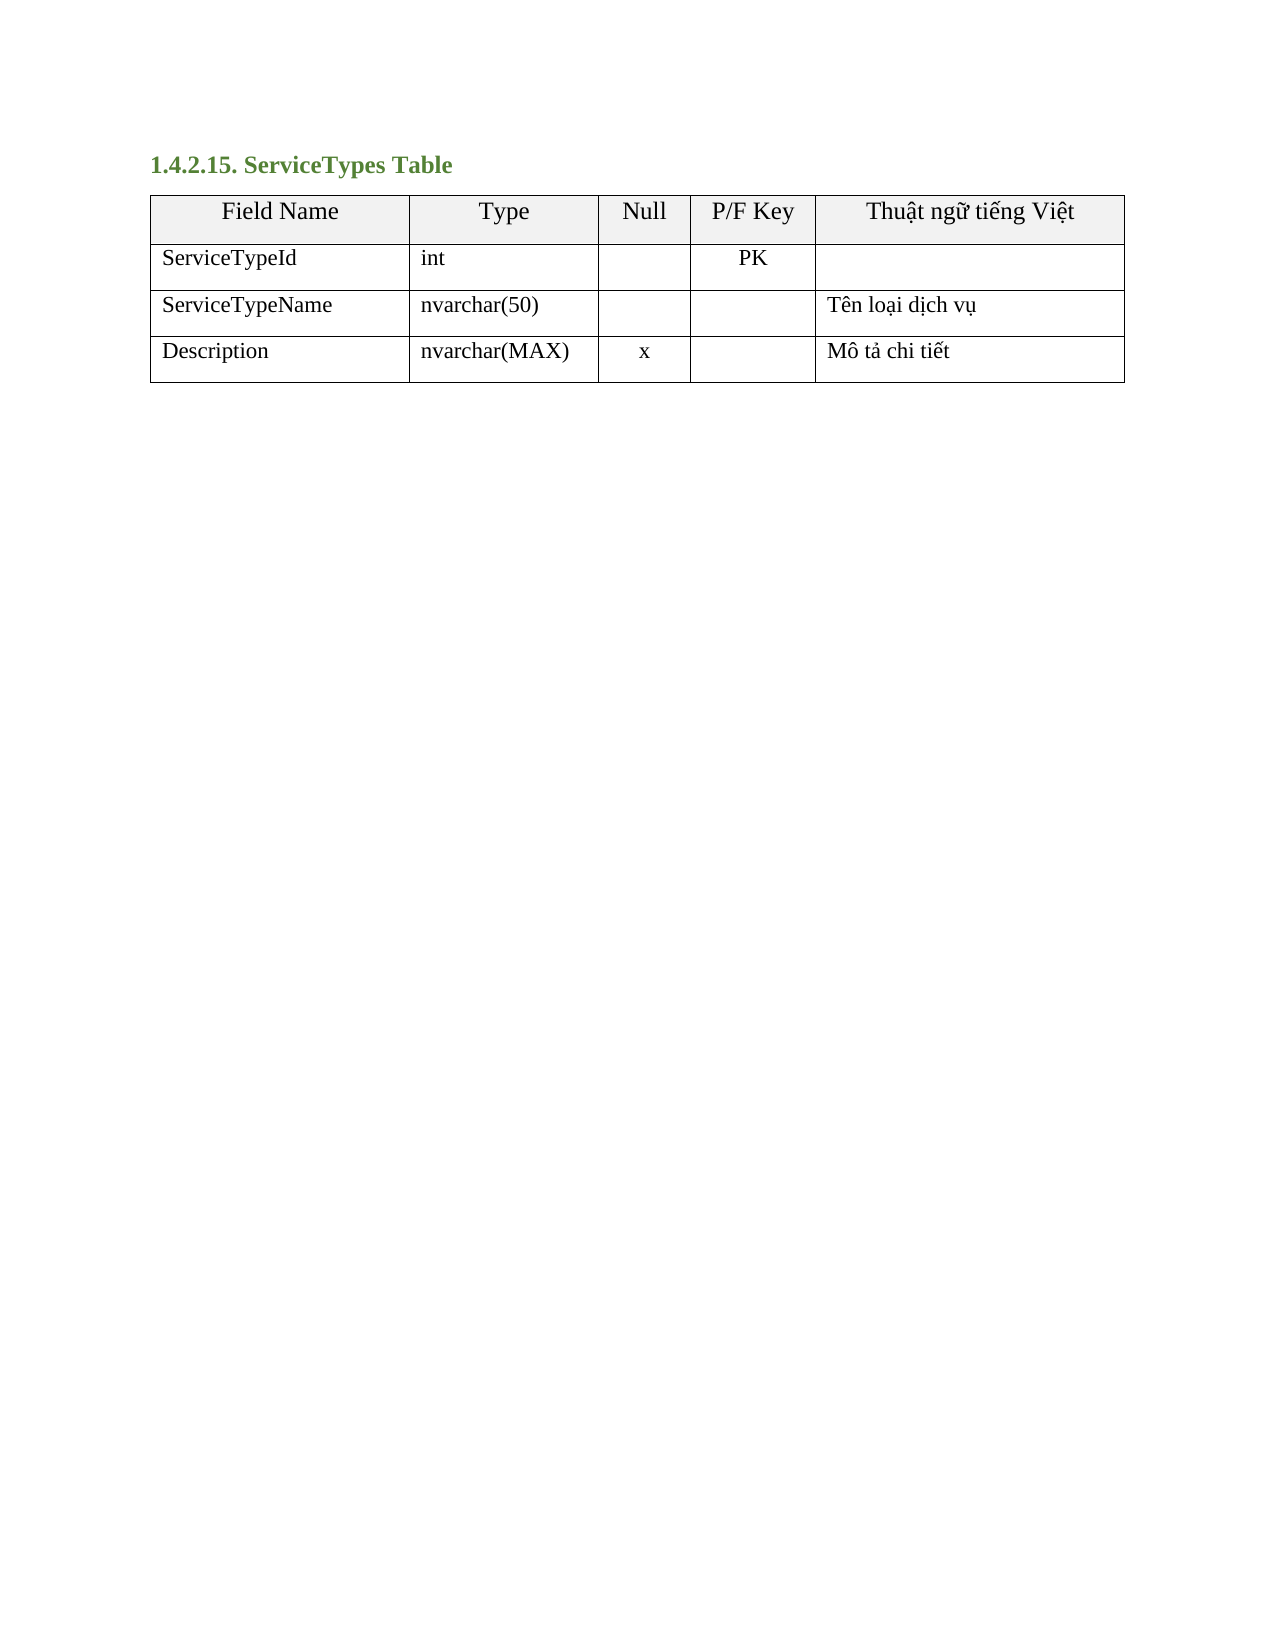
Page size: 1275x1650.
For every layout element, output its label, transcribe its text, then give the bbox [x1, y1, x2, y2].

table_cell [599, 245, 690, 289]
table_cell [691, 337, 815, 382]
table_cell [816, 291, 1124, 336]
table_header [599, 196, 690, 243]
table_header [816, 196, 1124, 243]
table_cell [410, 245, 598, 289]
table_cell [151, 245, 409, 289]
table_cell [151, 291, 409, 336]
subtitle ServiceTypes Table [150, 150, 1125, 179]
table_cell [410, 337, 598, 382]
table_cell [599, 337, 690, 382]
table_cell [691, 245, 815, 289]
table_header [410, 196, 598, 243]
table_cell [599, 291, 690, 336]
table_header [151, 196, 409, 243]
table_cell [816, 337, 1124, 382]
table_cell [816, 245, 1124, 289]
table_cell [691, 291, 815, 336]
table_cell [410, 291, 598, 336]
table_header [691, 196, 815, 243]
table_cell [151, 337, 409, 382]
